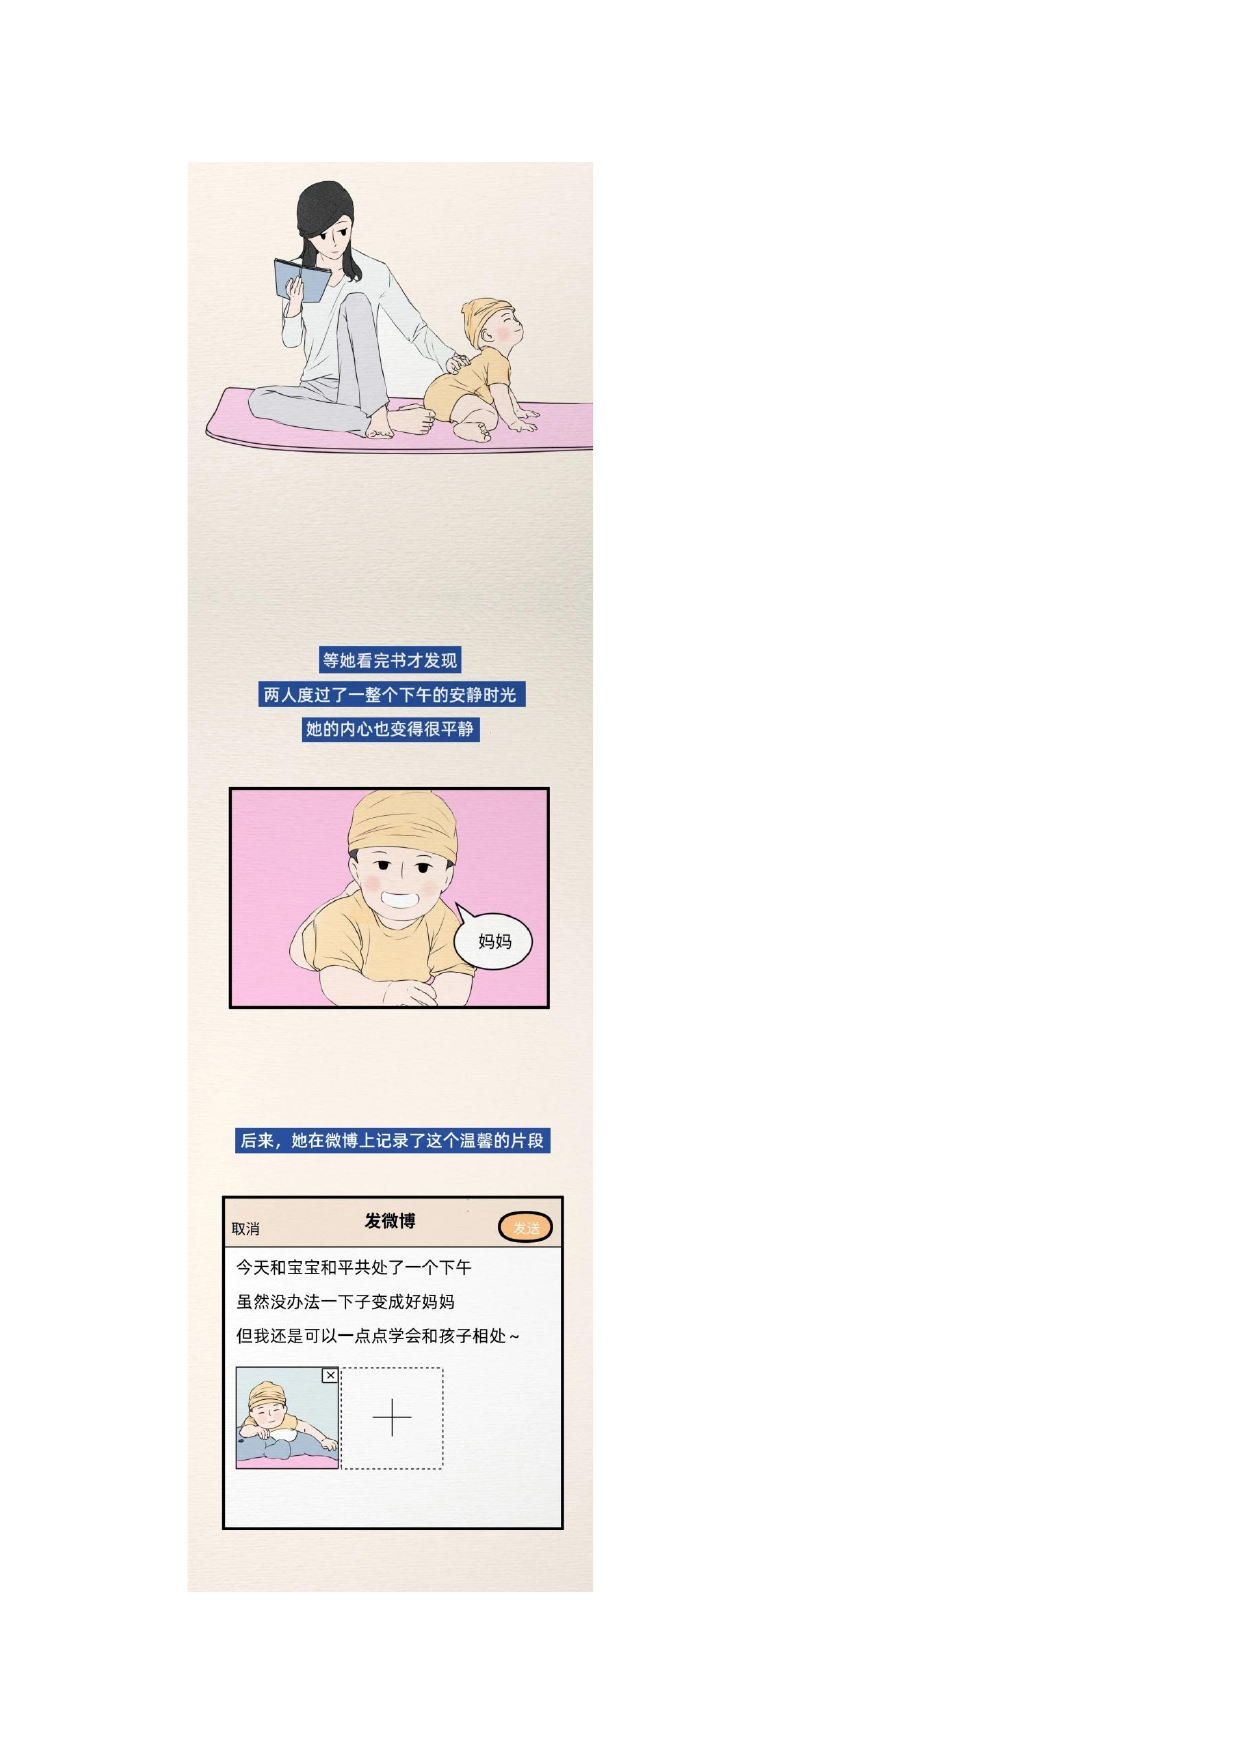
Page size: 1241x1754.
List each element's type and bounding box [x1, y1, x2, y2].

picture [187, 162, 594, 1592]
